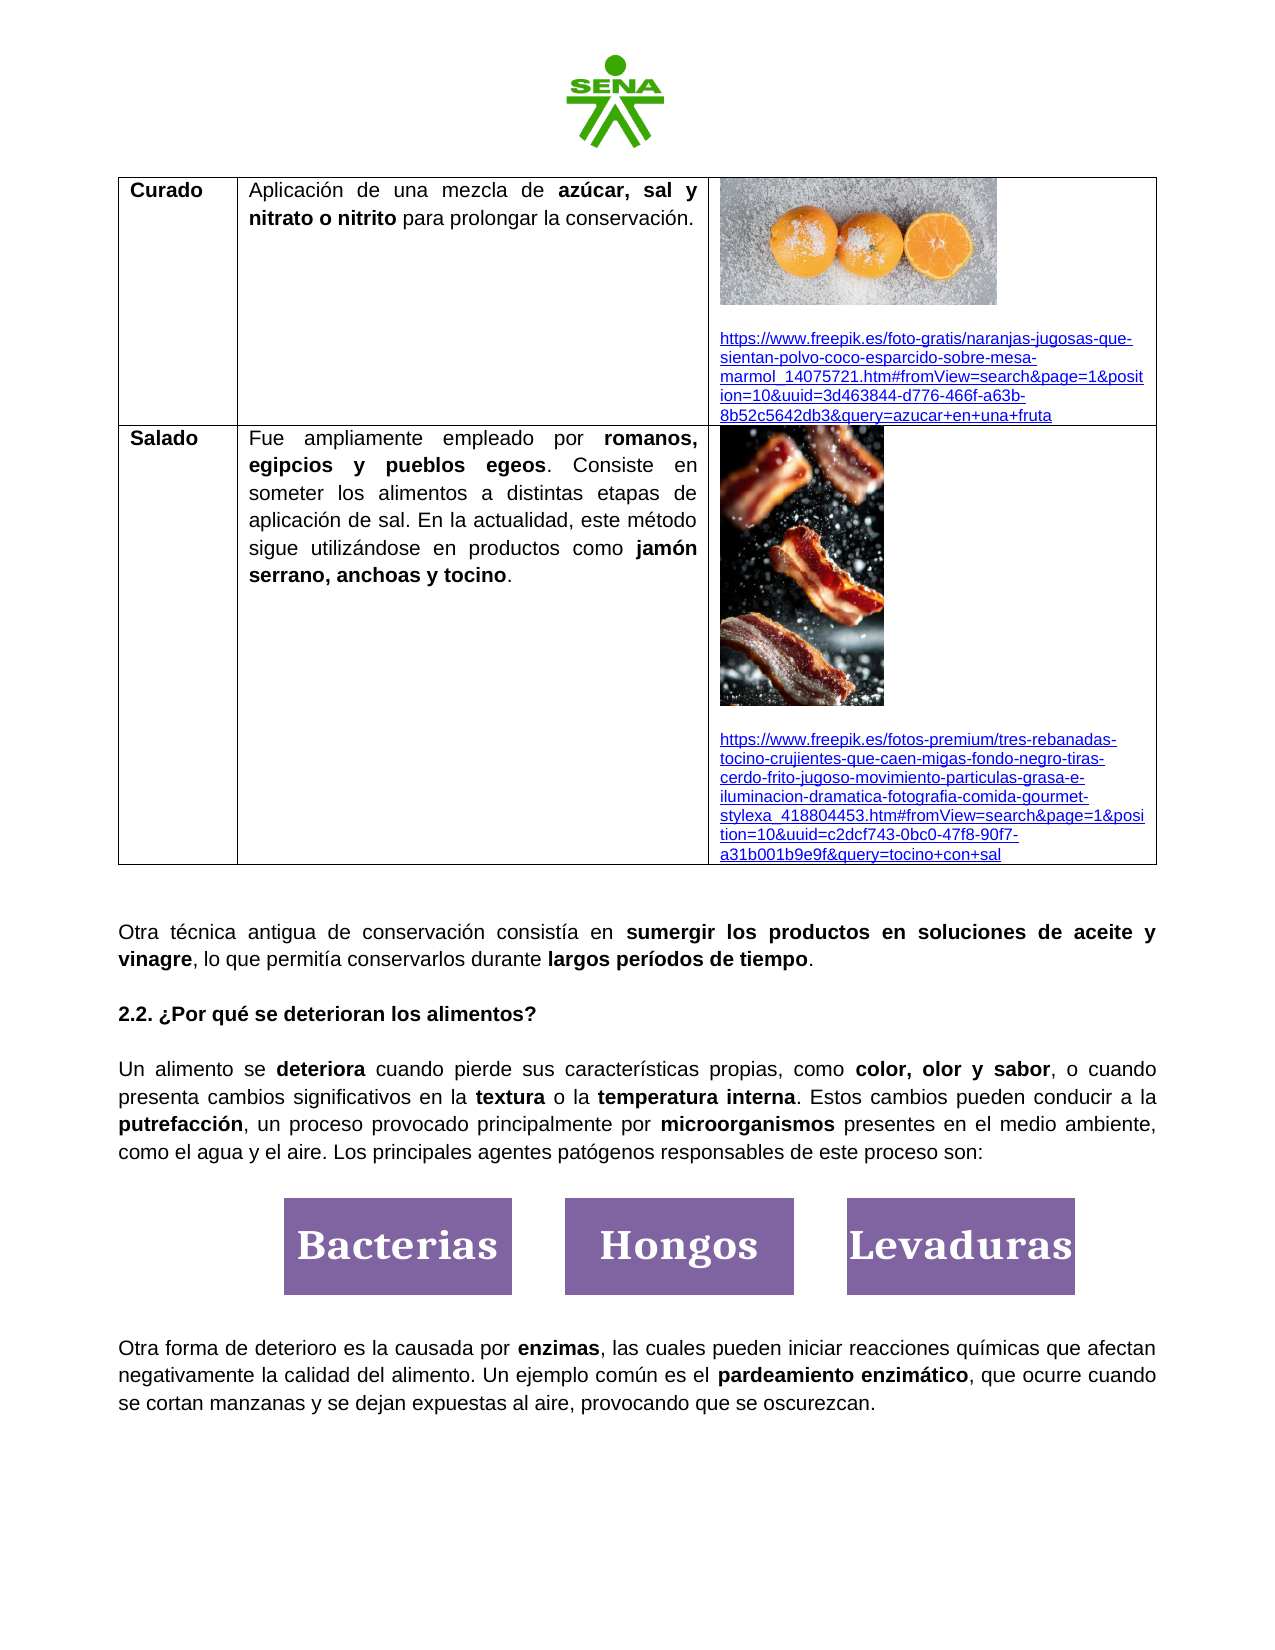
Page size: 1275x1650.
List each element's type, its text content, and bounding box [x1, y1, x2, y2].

table_cell Aplicación de una mezcla de azúcar, sal y nitrato o nitrito para prolongar la conservación. [238, 178, 708, 424]
table_cell Salado [119, 426, 237, 863]
picture [720, 178, 997, 305]
picture [720, 425, 884, 706]
table_cell Curado [119, 178, 237, 424]
text 2.2. ¿Por qué se deterioran los alimentos? [118, 1002, 1157, 1026]
text Otra técnica antigua de conservación consistía en sumergir los productos en soluciones de aceite y vinagre, lo que permitía conservarlos durante largos períodos de tiempo. [118, 919, 1157, 971]
picture [566, 55, 664, 148]
text Otra forma de deterioro es la causada por enzimas, las cuales pueden iniciar reacciones químicas que afectan negativamente la calidad del alimento. Un ejemplo común es el pardeamiento enzimático, que ocurre cuando se cortan manzanas y se dejan expuestas al aire, provocando que se oscurezcan. [118, 1335, 1157, 1414]
text Un alimento se deteriora cuando pierde sus características propias, como color, olor y sabor, o cuando presenta cambios significativos en la textura o la temperatura interna. Estos cambios pueden conducir a la putrefacción, un proceso provocado principalmente por microorganismos presentes en el medio ambiente, como el agua y el aire. Los principales agentes patógenos responsables de este proceso son: [118, 1057, 1157, 1163]
table_cell https://www.freepik.es/fotos-premium/tres-rebanadas-tocino-crujientes-que-caen-migas-fondo-negro-tiras-cerdo-frito-jugoso-movimiento-particulas-grasa-e-iluminacion-dramatica-fotografia-comida-gourmet-stylexa_418804453.htm#fromView=search&page=1&position=10&uuid=c2dcf743-0bc0-47f8-90f7-a31b001b9e9f&query=tocino+con+sal [709, 426, 1156, 863]
table_cell https://www.freepik.es/foto-gratis/naranjas-jugosas-que-sientan-polvo-coco-esparcido-sobre-mesa-marmol_14075721.htm#fromView=search&page=1&position=10&uuid=3d463844-d776-466f-a63b-8b52c5642db3&query=azucar+en+una+fruta [709, 178, 1156, 424]
table_cell Fue ampliamente empleado por romanos, egipcios y pueblos egeos. Consiste en someter los alimentos a distintas etapas de aplicación de sal. En la actualidad, este método sigue utilizándose en productos como jamón serrano, anchoas y tocino. [238, 426, 708, 863]
